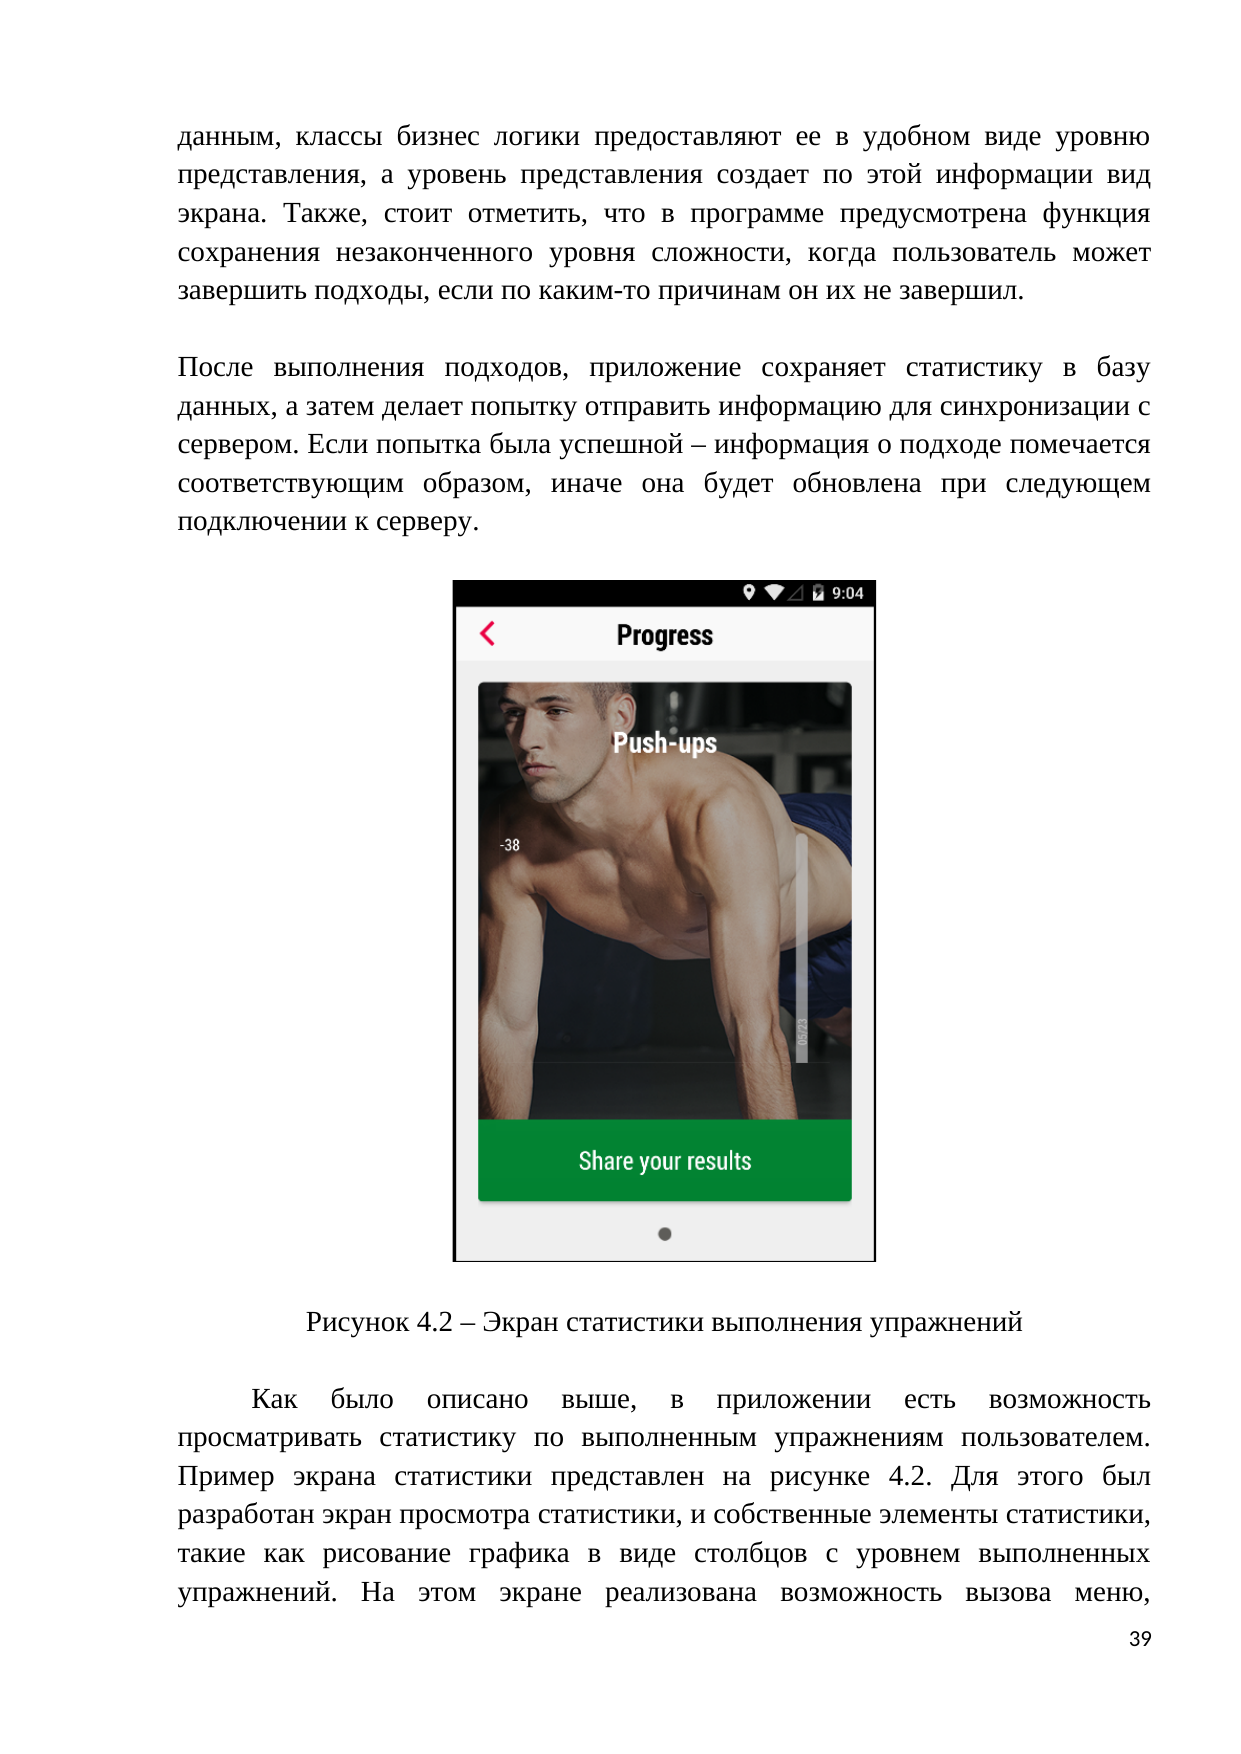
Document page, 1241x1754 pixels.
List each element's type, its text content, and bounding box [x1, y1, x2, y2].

picture [452, 580, 877, 1262]
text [177, 1381, 1152, 1607]
text Рисунок 4.2 – Экран статистики выполнения упражнений [177, 1304, 1152, 1337]
text После выполнения подходов, приложение сохраняет статистику в базу данных, а затем делает попытку отправить информацию для синхронизации с сервером. Если попытка была успешной – информация о подходе помечается соответствующим образом, иначе она будет обновлена при следующем подключении к серверу. [177, 349, 1152, 537]
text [177, 118, 1152, 306]
